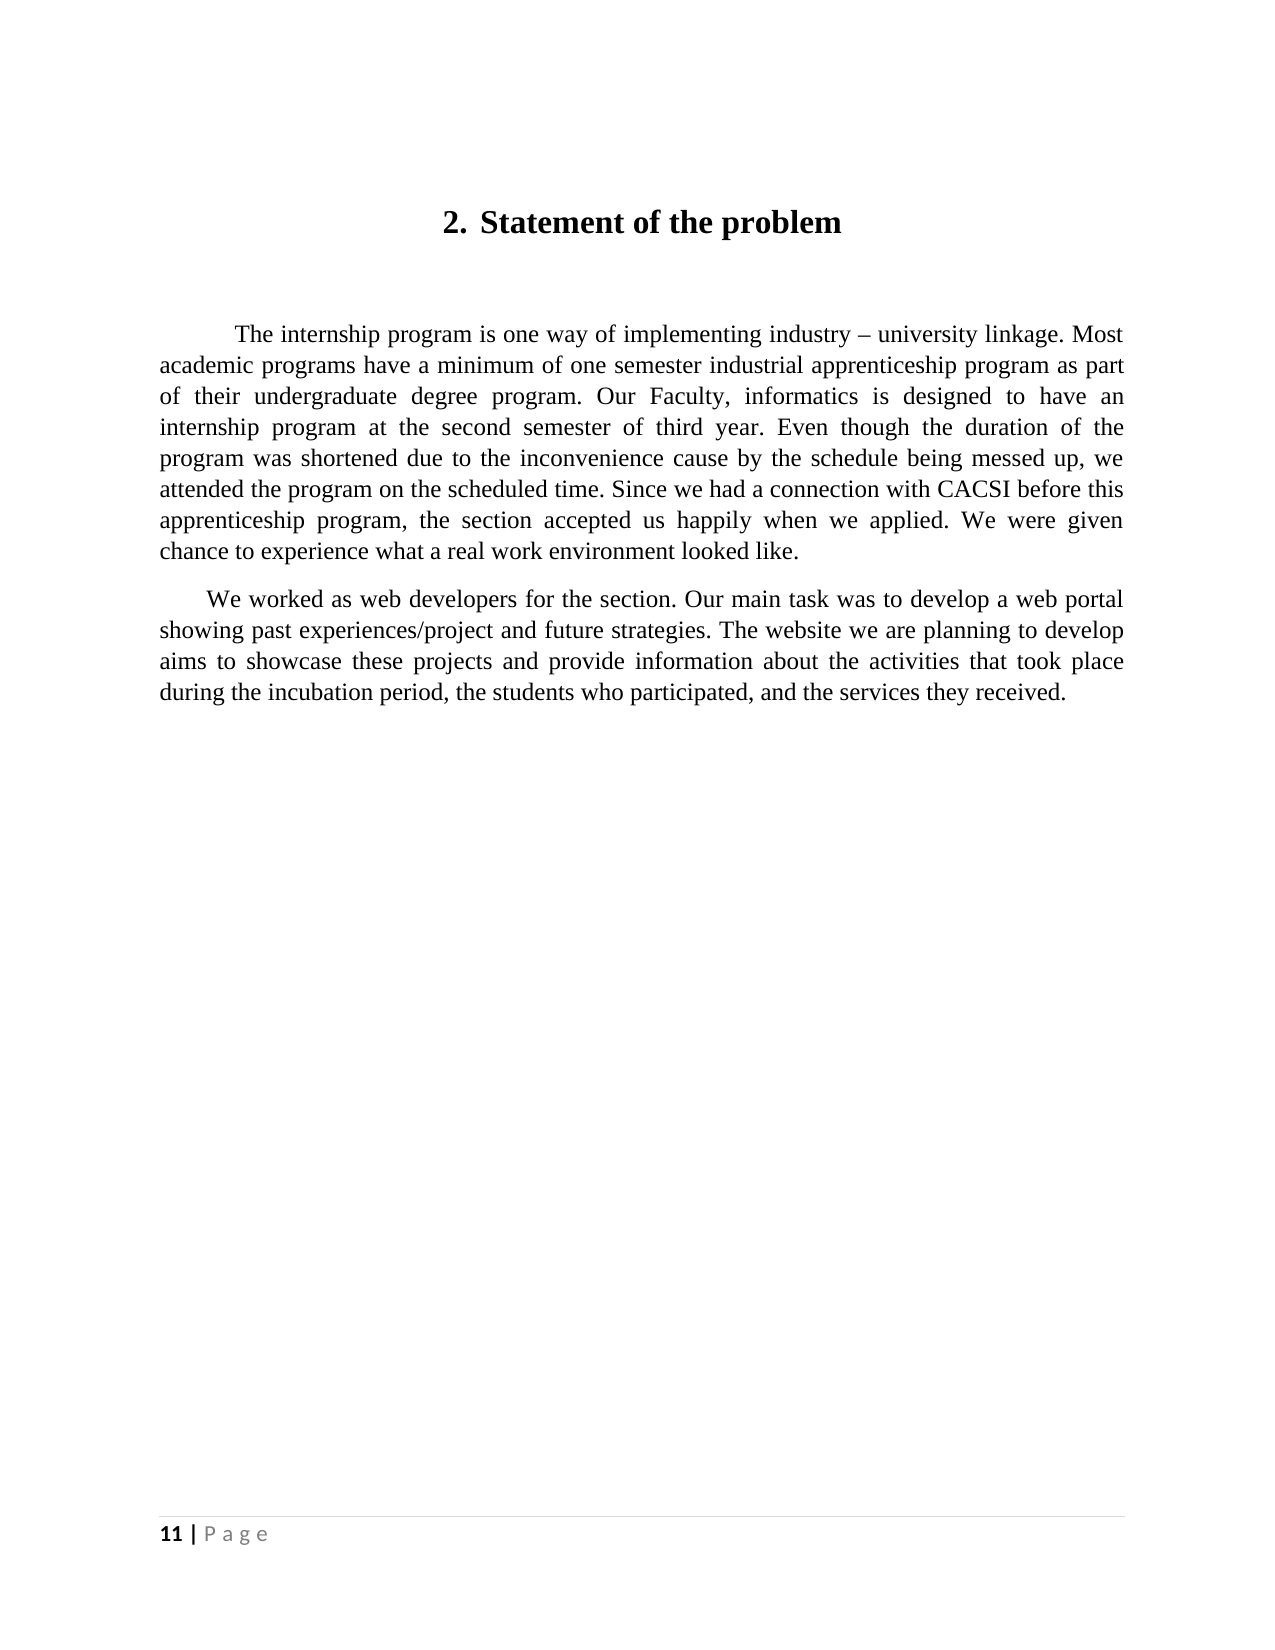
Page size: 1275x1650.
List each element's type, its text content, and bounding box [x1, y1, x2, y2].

text We worked as web developers for the section. Our main task was to develop a web portal showing past experiences/project and future strategies. The website we are planning to develop aims to showcase these projects and provide information about the activities that took place during the incubation period, the students who participated, and the services they received. [159, 584, 1125, 706]
list Statement of the problem [159, 203, 1125, 241]
text The internship program is one way of implementing industry – university linkage. Most academic programs have a minimum of one semester industrial apprenticeship program as part of their undergraduate degree program. Our Faculty, informatics is designed to have an internship program at the second semester of third year. Even though the duration of the program was shortened due to the inconvenience cause by the schedule being messed up, we attended the program on the scheduled time. Since we had a connection with CACSI before this apprenticeship program, the section accepted us happily when we applied. We were given chance to experience what a real work environment looked like. [159, 319, 1125, 565]
